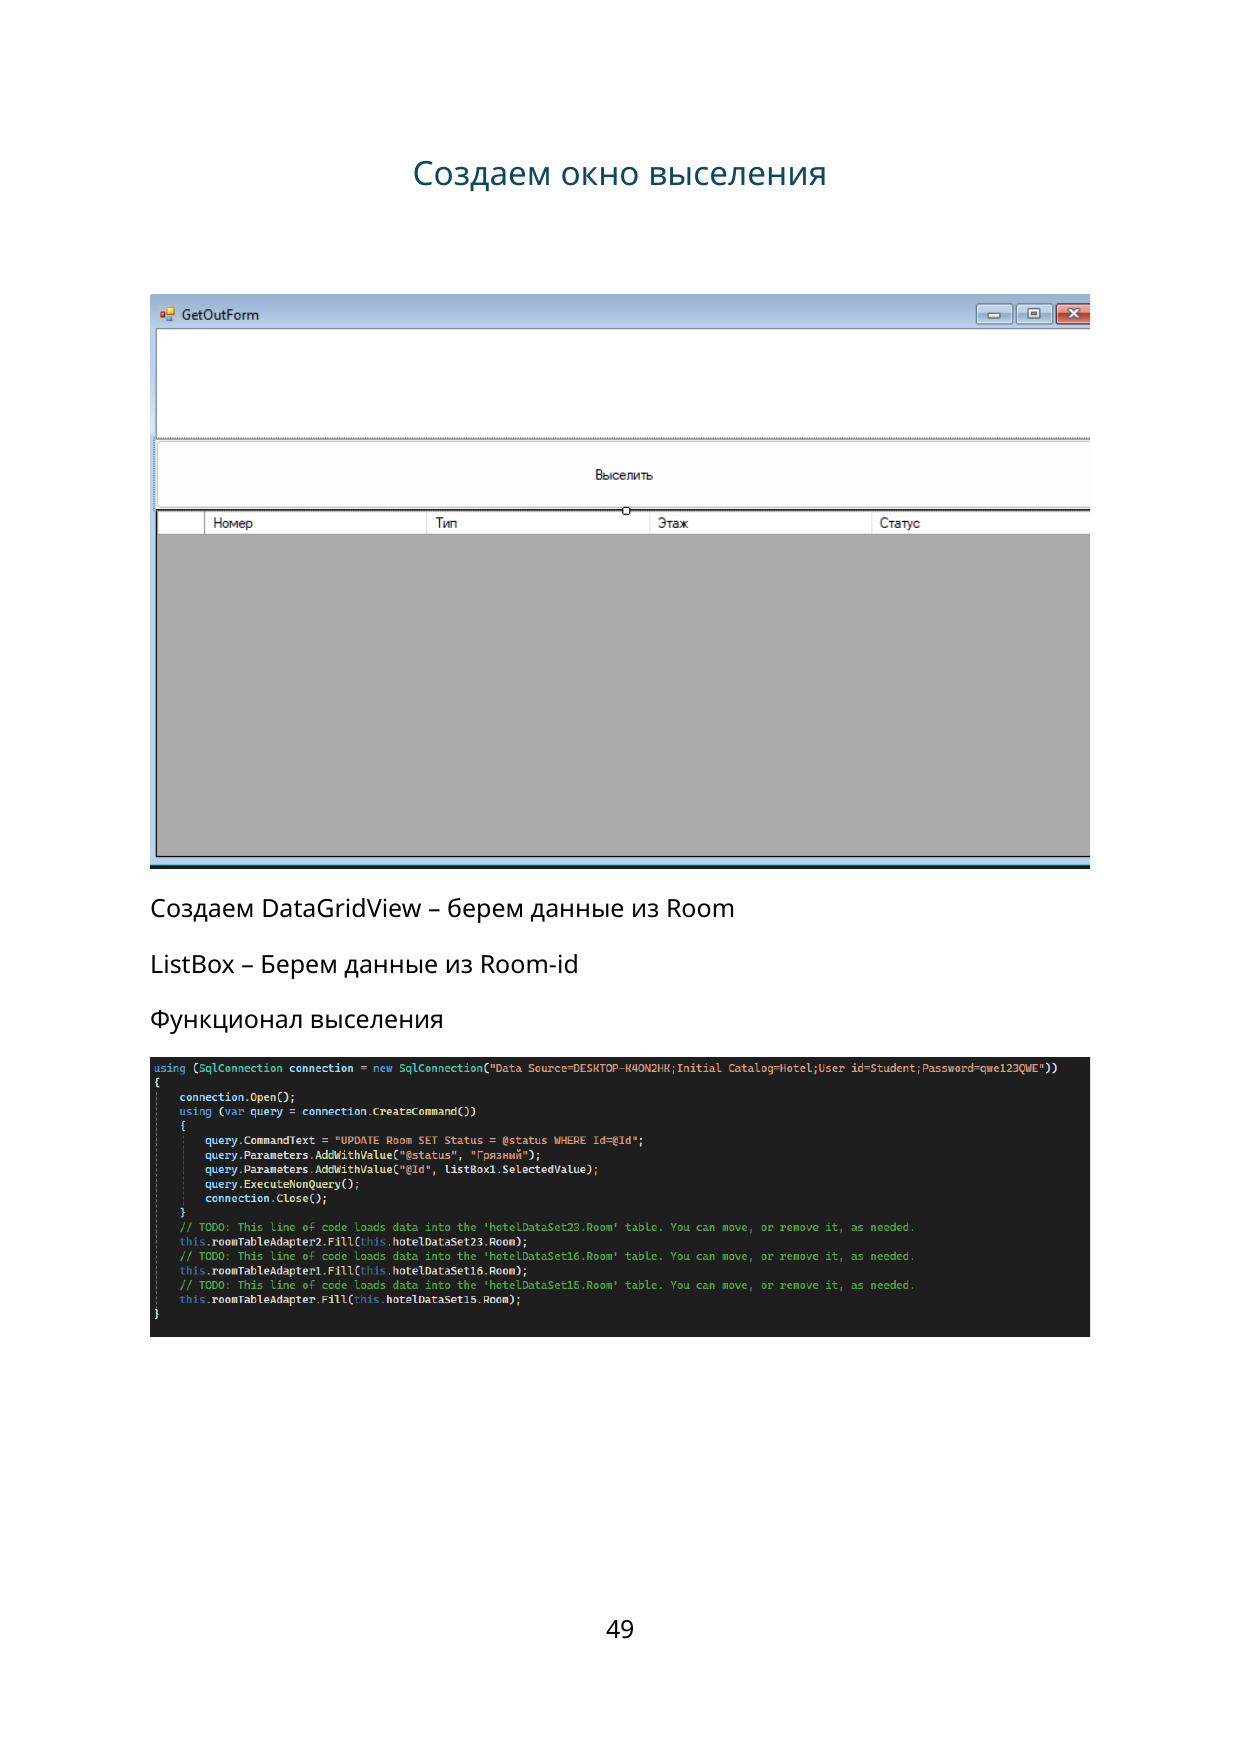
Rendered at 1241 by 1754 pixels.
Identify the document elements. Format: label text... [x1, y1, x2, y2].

text Создаем DataGridView – берем данные из Room [150, 890, 1090, 924]
subtitle Создаем окно выселения [150, 150, 1090, 195]
picture [150, 1057, 1091, 1337]
text Функционал выселения [150, 1002, 1090, 1036]
text ListBox – Берем данные из Room-id [150, 946, 1090, 980]
picture [150, 294, 1091, 869]
